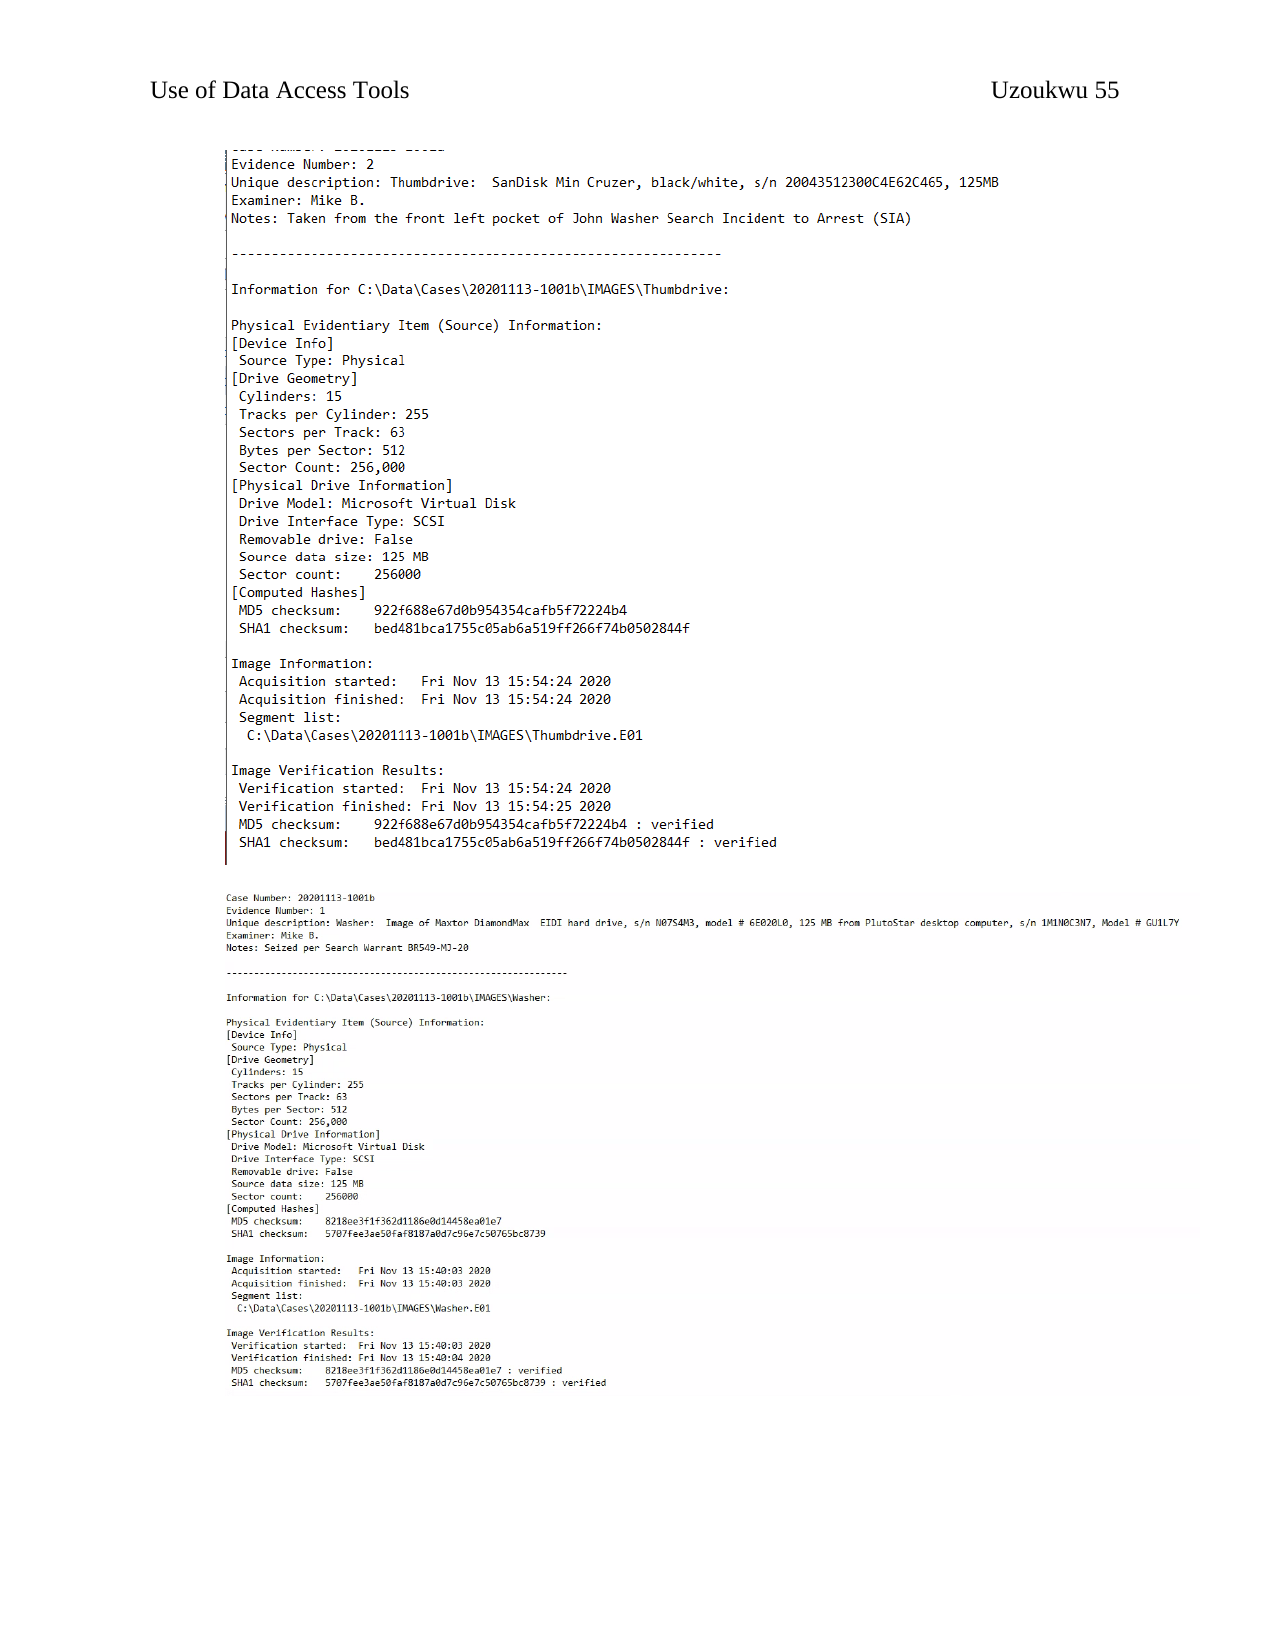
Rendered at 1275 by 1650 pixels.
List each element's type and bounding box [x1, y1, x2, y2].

picture [225, 150, 1200, 865]
picture [225, 892, 1200, 1396]
